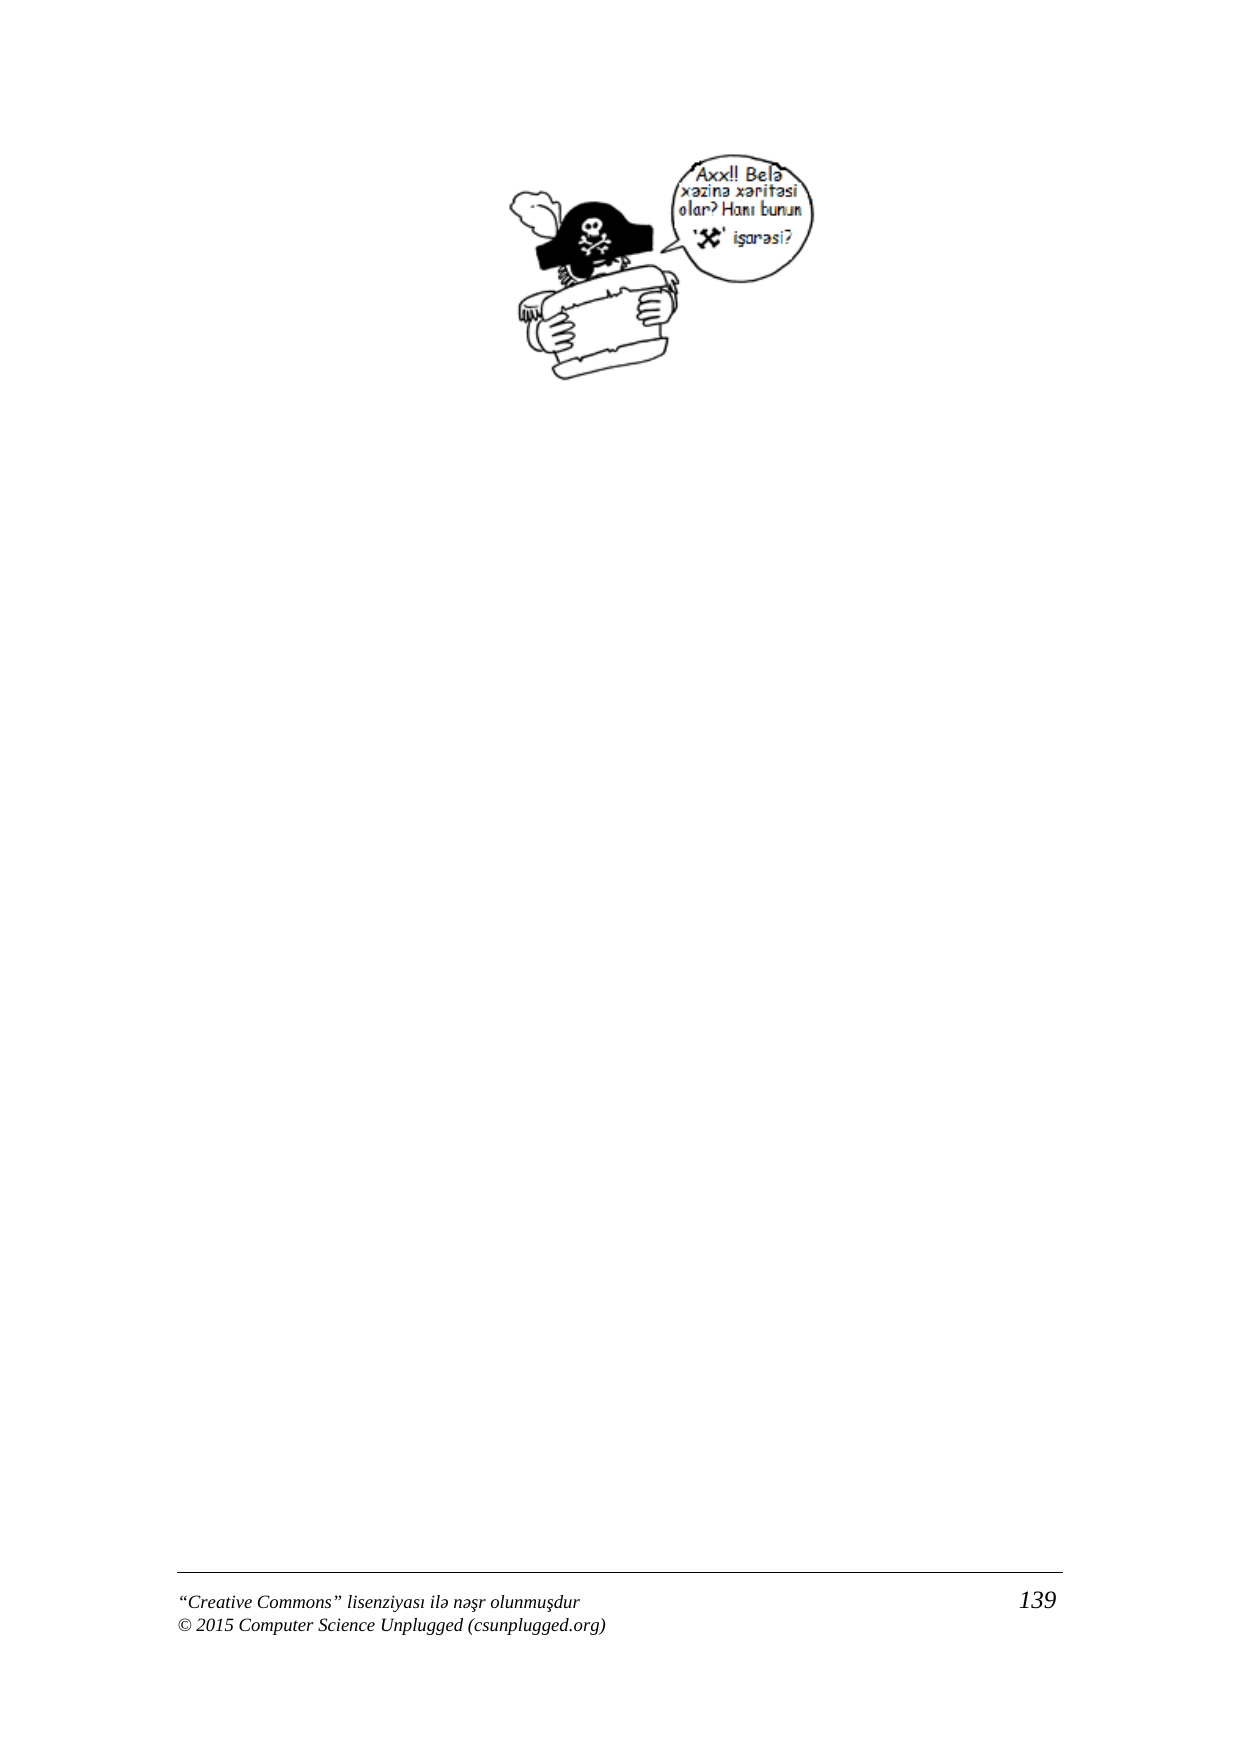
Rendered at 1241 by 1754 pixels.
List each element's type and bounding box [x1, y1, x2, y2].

picture [480, 147, 819, 385]
